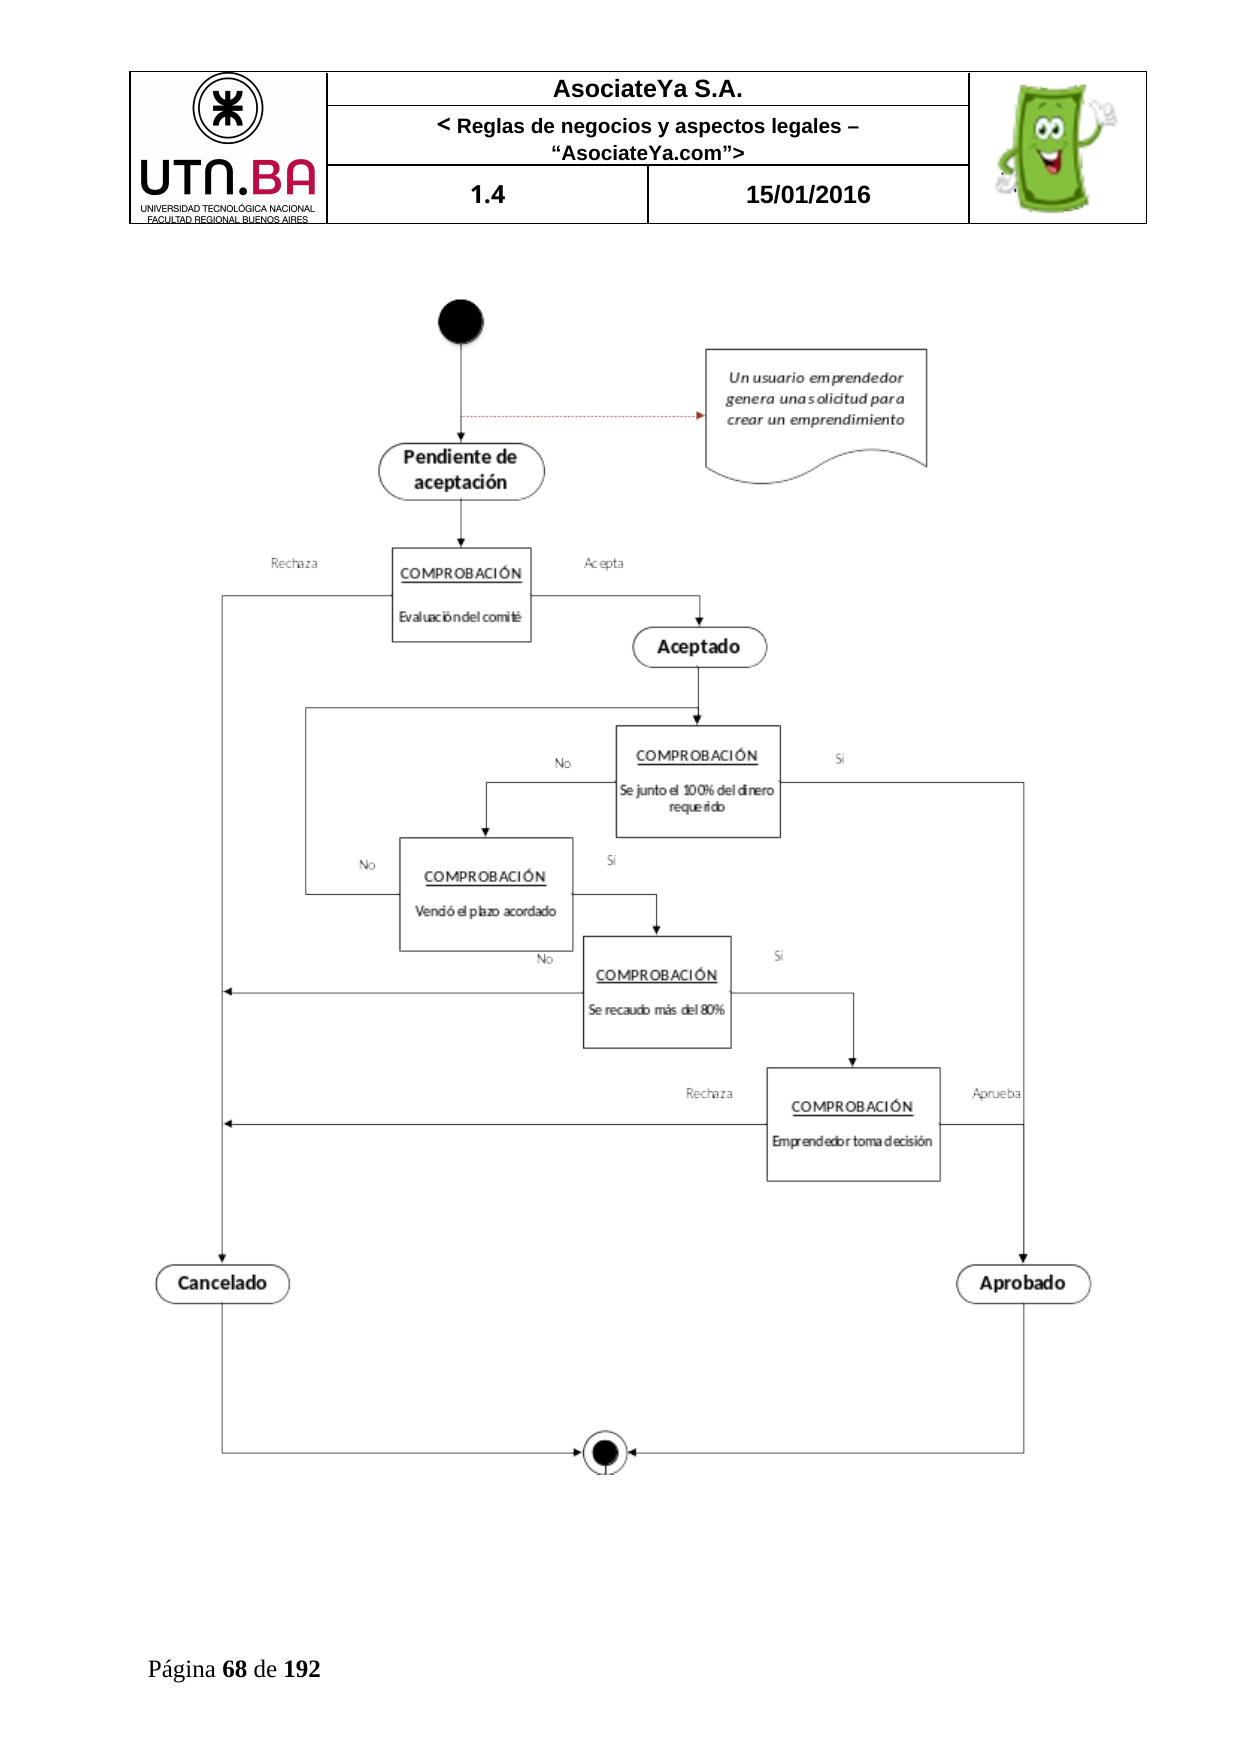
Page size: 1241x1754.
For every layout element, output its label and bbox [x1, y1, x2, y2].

picture [983, 77, 1125, 218]
picture [141, 72, 315, 223]
